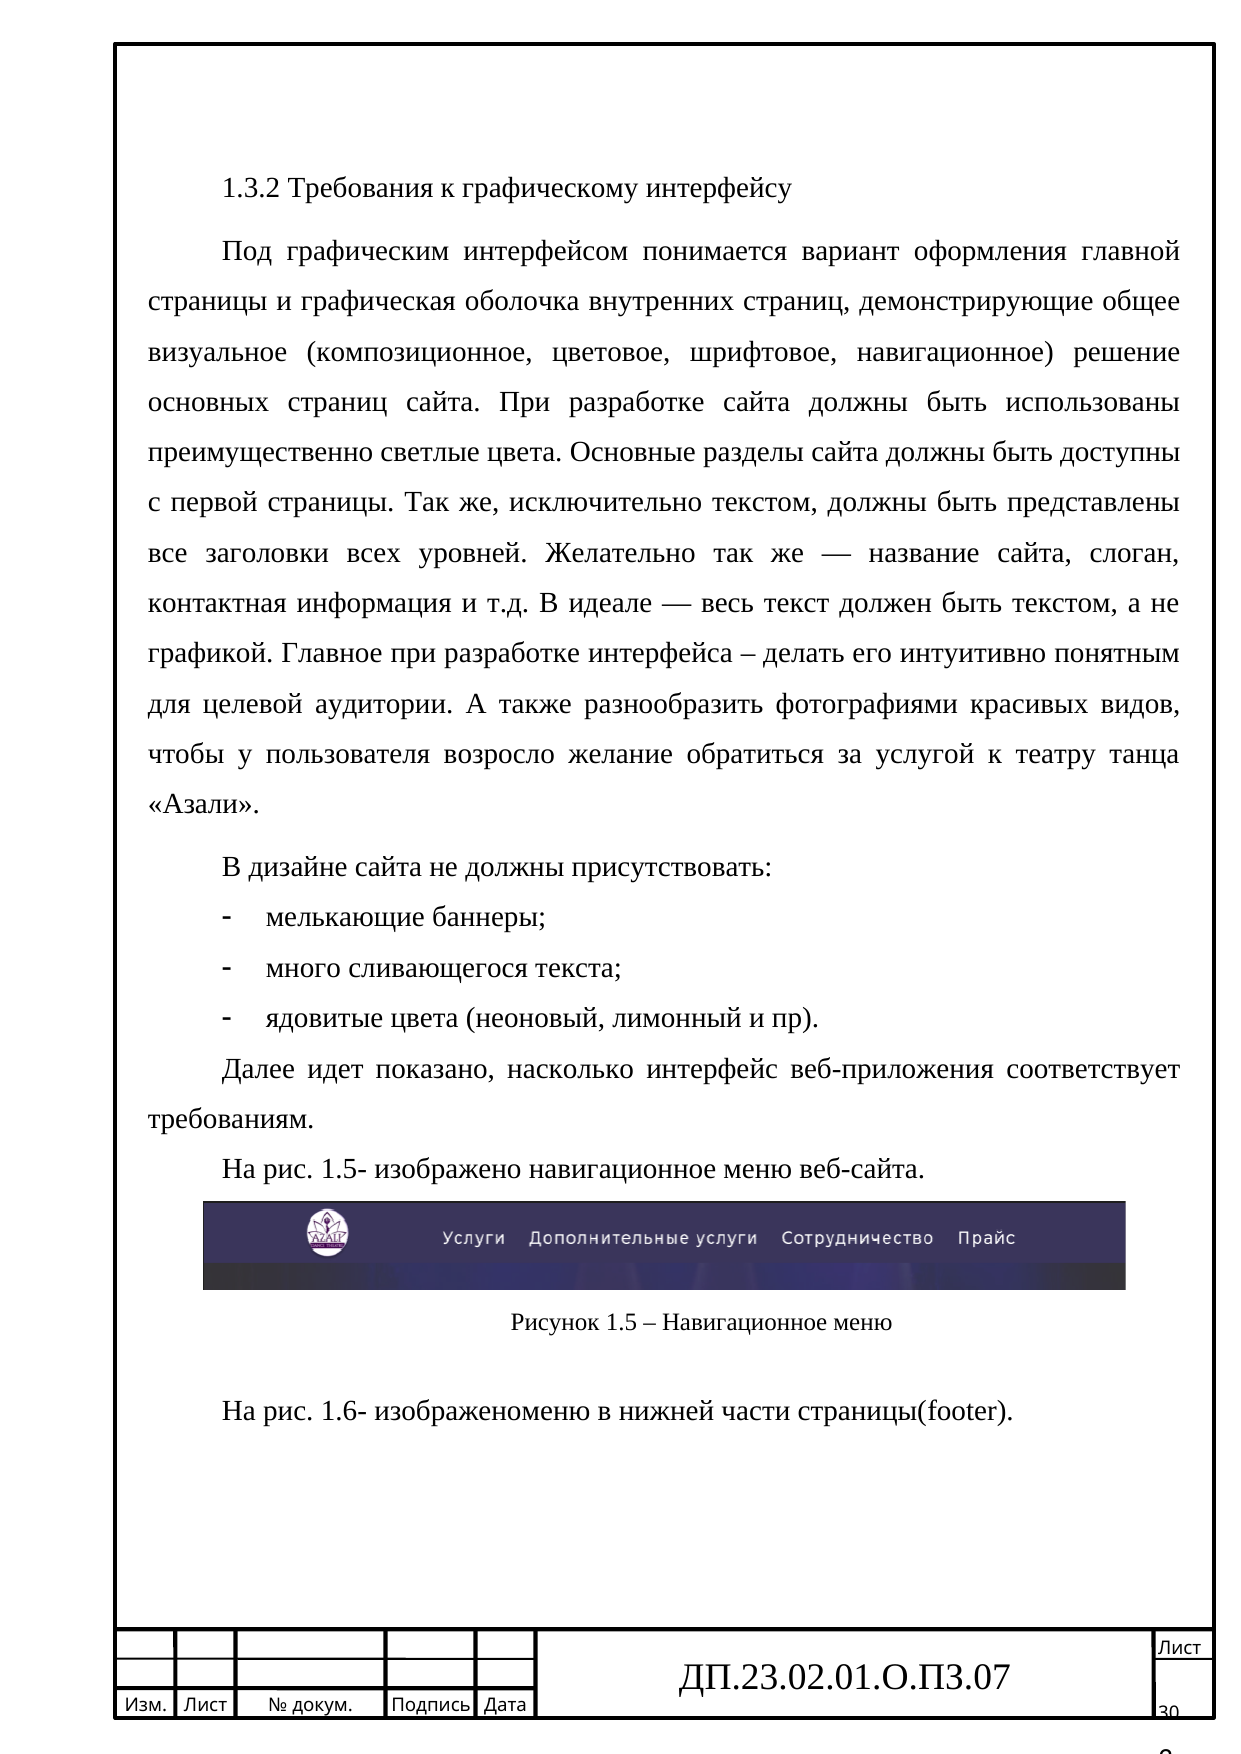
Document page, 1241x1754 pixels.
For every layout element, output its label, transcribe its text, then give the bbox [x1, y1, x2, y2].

list ядовитые цвета (неоновый, лимонный и пр). [148, 1000, 1181, 1034]
text Рисунок 1.5 – Навигационное меню [148, 1307, 1181, 1335]
list Далее идет показано, насколько интерфейс веб-приложения соответствует требованиям. [148, 1051, 1181, 1135]
list мелькающие баннеры; [148, 899, 1181, 933]
list На рис. 1.5- изображено навигационное меню веб-сайта. [148, 1151, 1181, 1185]
picture [203, 1201, 1126, 1290]
text Под графическим интерфейсом понимается вариант оформления главной страницы и графическая оболочка внутренних страниц, демонстрирующие общее визуальное (композиционное, цветовое, шрифтовое, навигационное) решение основных страниц сайта. При разработке сайта должны быть использованы преимущественно светлые цвета. Основные разделы сайта должны быть доступны с первой страницы. Так же, исключительно текстом, должны быть представлены все заголовки всех уровней. Желательно так же — название сайта, слоган, контактная информация и т.д. В идеале — весь текст должен быть текстом, а не графикой. Главное при разработке интерфейса – делать его интуитивно понятным для целевой аудитории. А также разнообразить фотографиями красивых видов, чтобы у пользователя возросло желание обратиться за услугой к театру танца «Азали». [148, 233, 1181, 820]
list На рис. 1.6- изображеноменю в нижней части страницы(footer). [148, 1393, 1181, 1426]
text 1.3.2 Требования к графическому интерфейсу [148, 170, 1181, 204]
text В дизайне сайта не должны присутствовать: [148, 849, 1181, 883]
list много сливающегося текста; [148, 950, 1181, 984]
